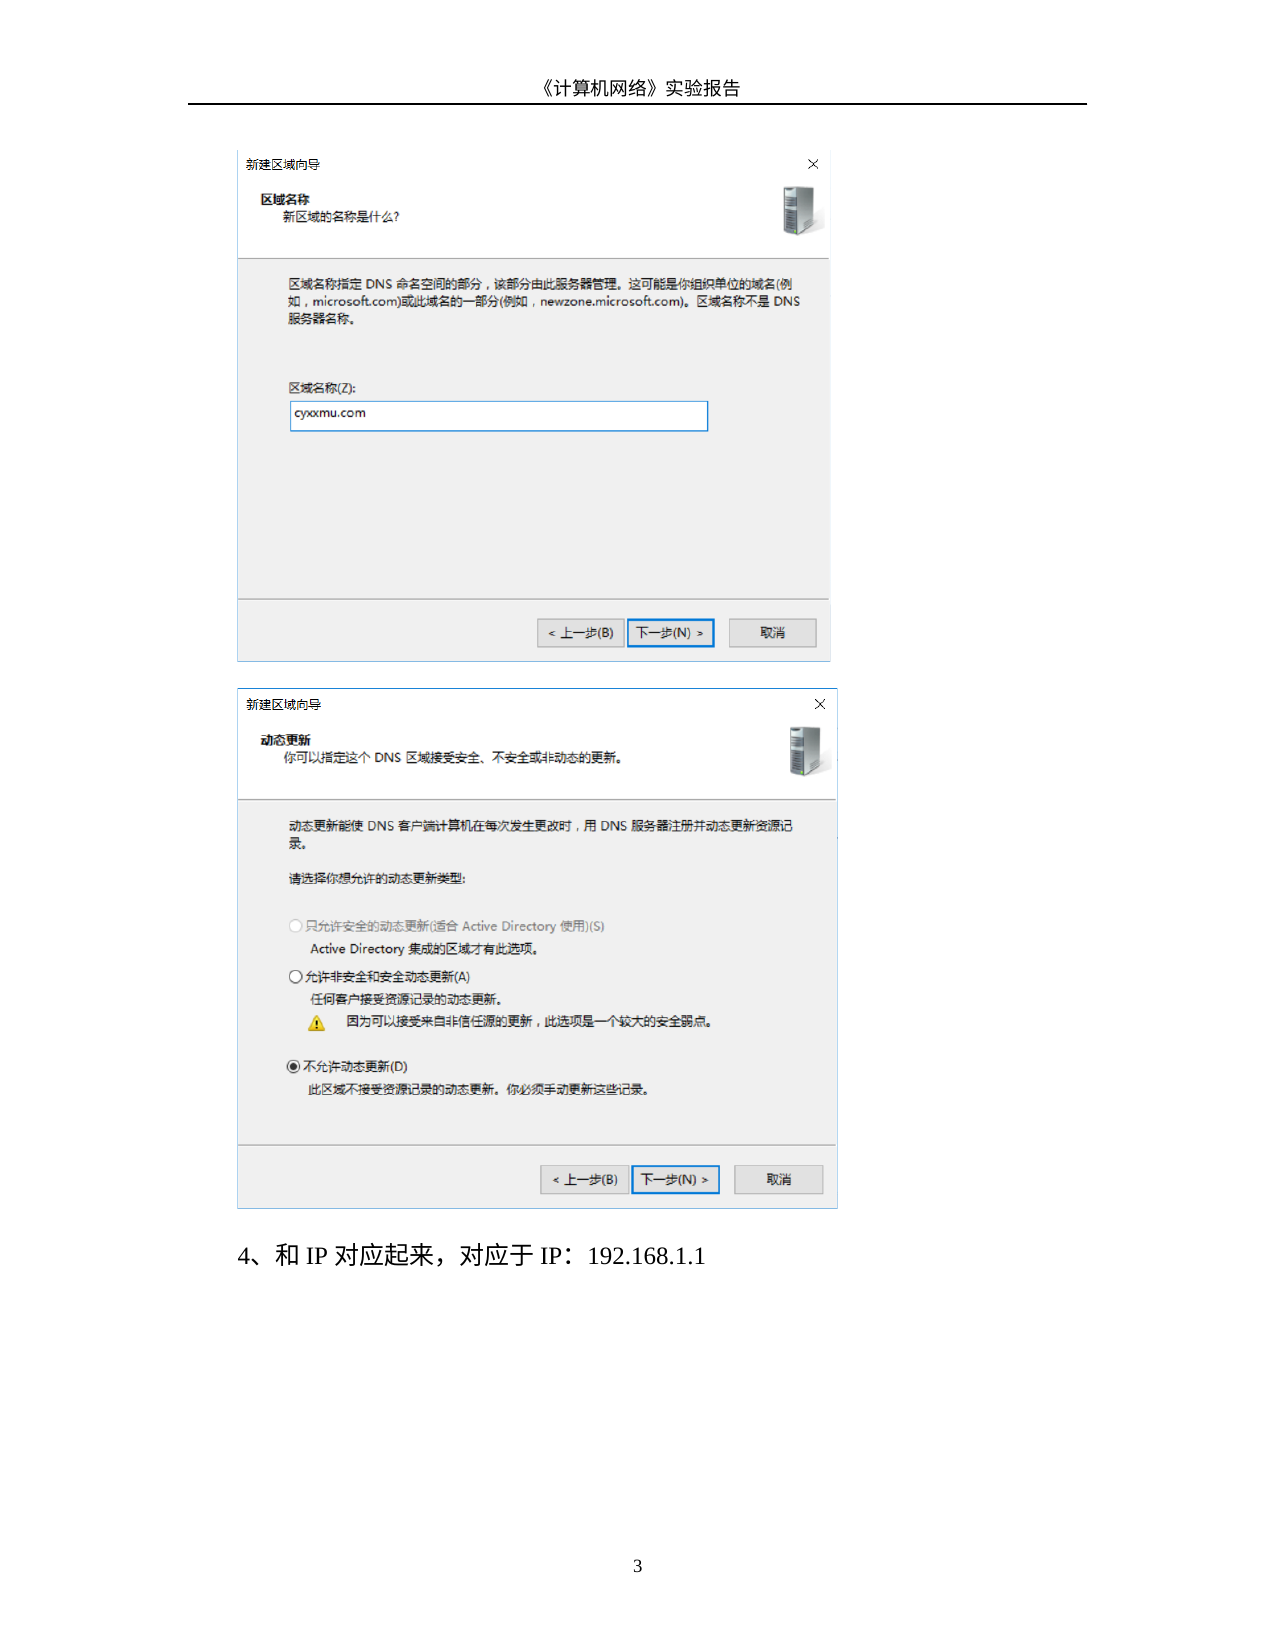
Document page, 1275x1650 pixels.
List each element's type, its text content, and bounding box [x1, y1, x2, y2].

list 4、和 IP 对应起来，对应于 IP：192.168.1.1 [187, 1235, 1087, 1271]
picture [237, 150, 830, 662]
picture [237, 688, 838, 1209]
